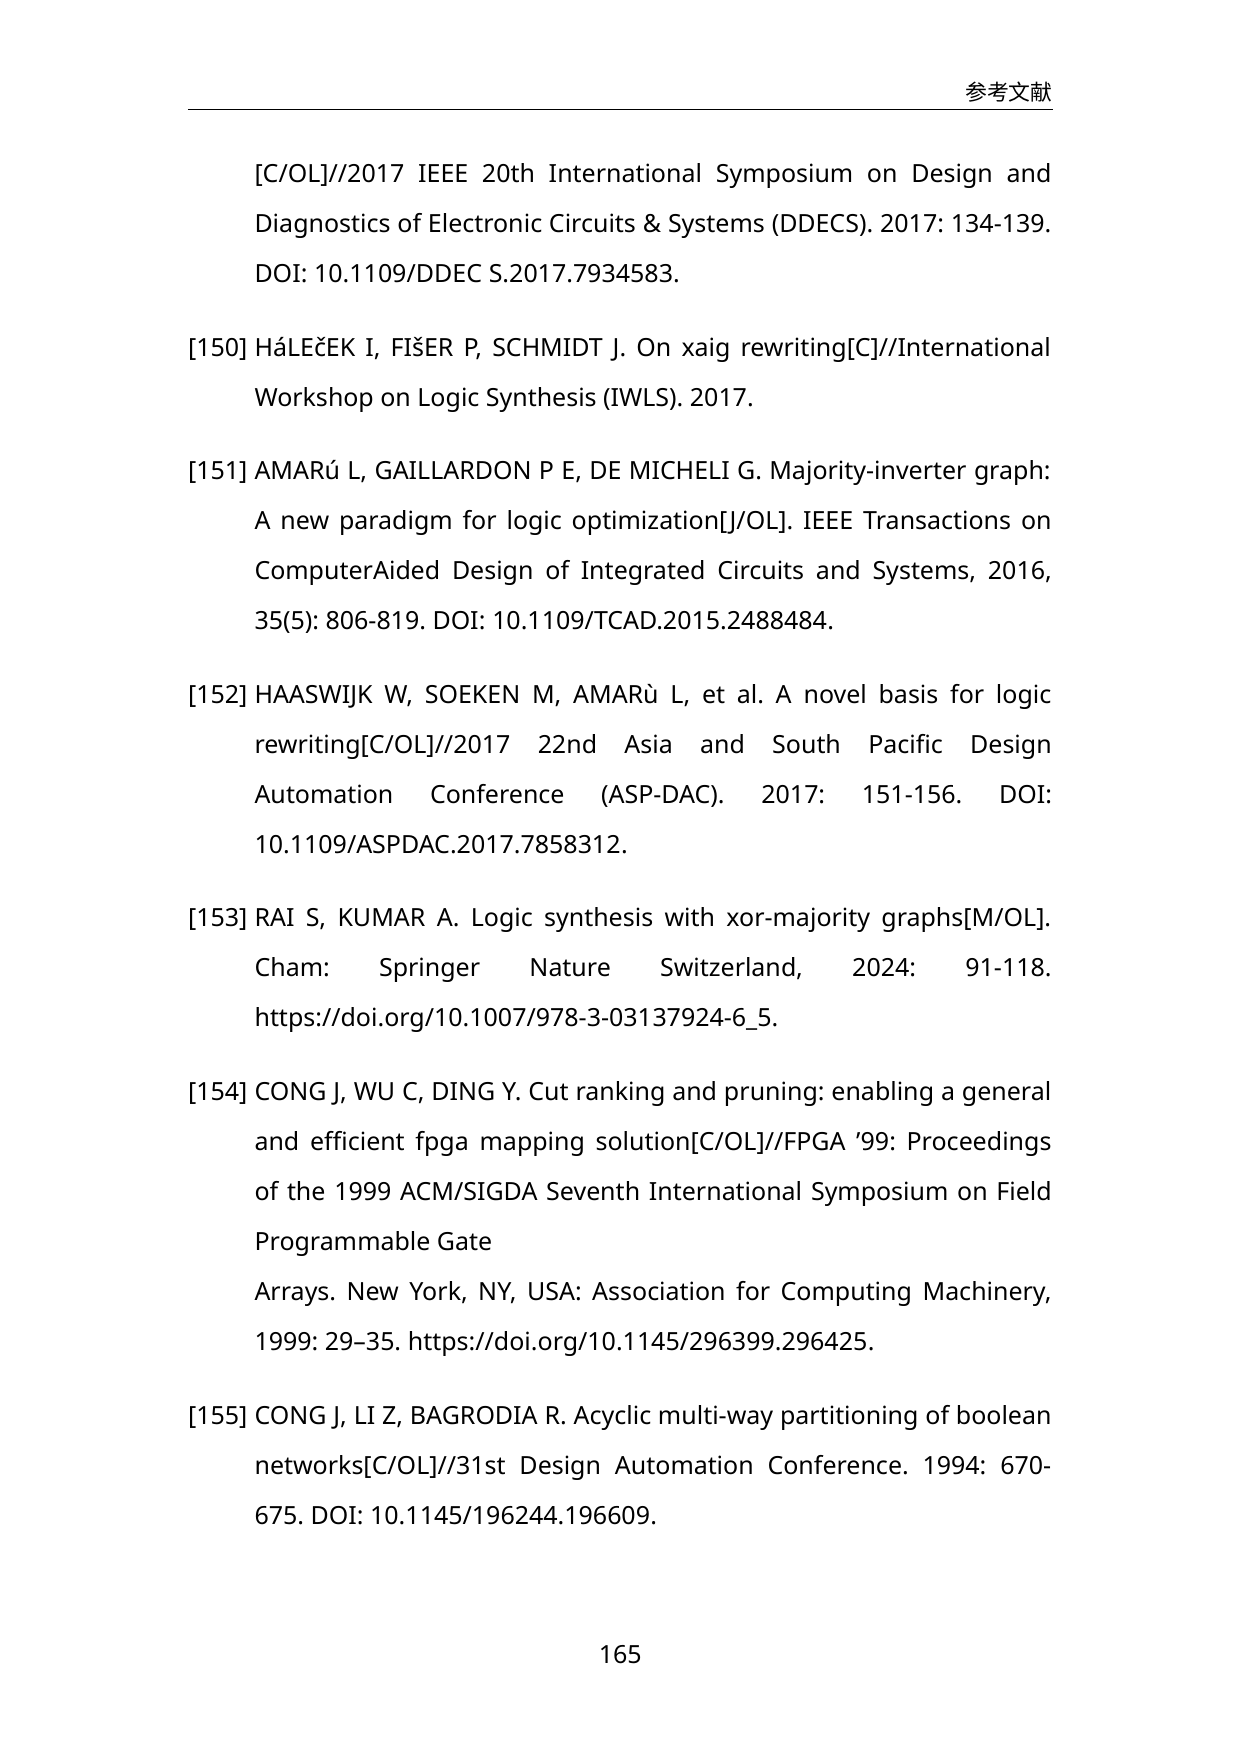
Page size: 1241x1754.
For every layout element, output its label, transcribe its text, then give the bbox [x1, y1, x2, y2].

list CONG J, LI Z, BAGRODIA R. Acyclic multi-way partitioning of boolean networks[C/OL]//31st Design Automation Conference. 1994: 670-675. DOI: 10.1145/196244.196609. [188, 1397, 1052, 1531]
list RAI S, KUMAR A. Logic synthesis with xor-majority graphs[M/OL]. Cham: Springer Nature Switzerland, 2024: 91-118. https://doi.org/10.1007/978-3-03137924-6_5. [188, 900, 1052, 1034]
list CONG J, WU C, DING Y. Cut ranking and pruning: enabling a general and efficient fpga mapping solution[C/OL]//FPGA ’99: Proceedings of the 1999 ACM/SIGDA Seventh International Symposium on Field Programmable Gate [188, 1073, 1052, 1257]
list HáLEčEK I, FIšER P, SCHMIDT J. On xaig rewriting[C]//International Workshop on Logic Synthesis (IWLS). 2017. [188, 329, 1052, 414]
text [C/OL]//2017 IEEE 20th International Symposium on Design and Diagnostics of Electronic Circuits & Systems (DDECS). 2017: 134-139. DOI: 10.1109/DDEC S.2017.7934583. [254, 156, 1052, 290]
text Arrays. New York, NY, USA: Association for Computing Machinery, 1999: 29–35. https://doi.org/10.1145/296399.296425. [254, 1274, 1052, 1358]
list HAASWIJK W, SOEKEN M, AMARù L, et al. A novel basis for logic rewriting[C/OL]//2017 22nd Asia and South Pacific Design Automation Conference (ASP-DAC). 2017: 151-156. DOI: 10.1109/ASPDAC.2017.7858312. [188, 676, 1052, 861]
list AMARú L, GAILLARDON P E, DE MICHELI G. Majority-inverter graph: A new paradigm for logic optimization[J/OL]. IEEE Transactions on ComputerAided Design of Integrated Circuits and Systems, 2016, 35(5): 806-819. DOI: 10.1109/TCAD.2015.2488484. [188, 453, 1052, 637]
